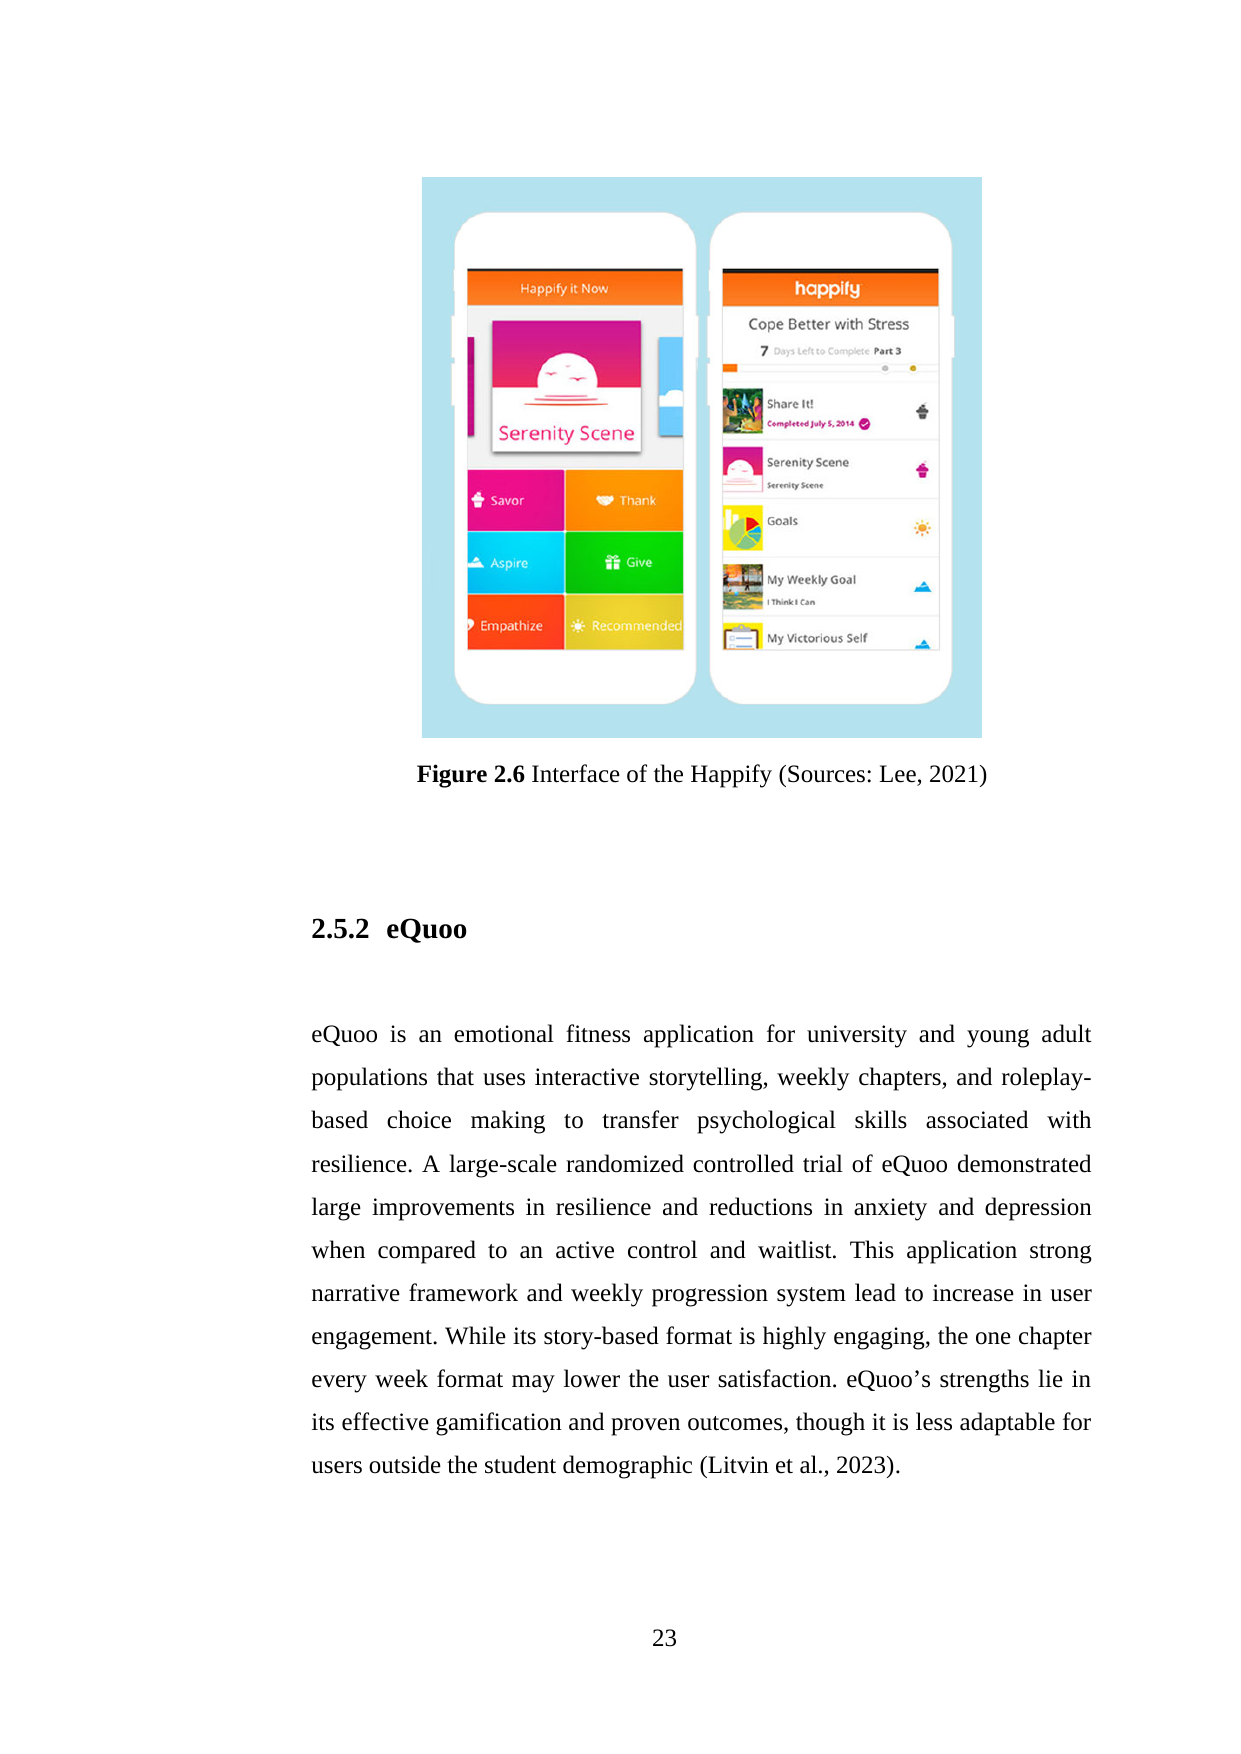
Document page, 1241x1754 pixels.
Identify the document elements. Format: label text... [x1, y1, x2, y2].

text Figure 2.6 Interface of the Happify [236, 759, 1092, 788]
text 2.5.2 eQuoo [311, 911, 1092, 944]
text eQuoo is an emotional fitness application for university and young adult populations that uses interactive storytelling, weekly chapters, and roleplay-based choice making to transfer psychological skills associated with resilience. A large-scale randomized controlled trial of eQuoo demonstrated large improvements in resilience and reductions in anxiety and depression when compared to an active control and waitlist. This application strong narrative framework and weekly progression system lead to increase in user engagement. While its story-based format is highly engaging, the one chapter every week format may lower the user satisfaction. eQuoo’s strengths lie in its effective gamification and proven outcomes, though it is less adaptable for users outside the student demographic . [311, 1019, 1092, 1479]
picture [421, 177, 982, 738]
